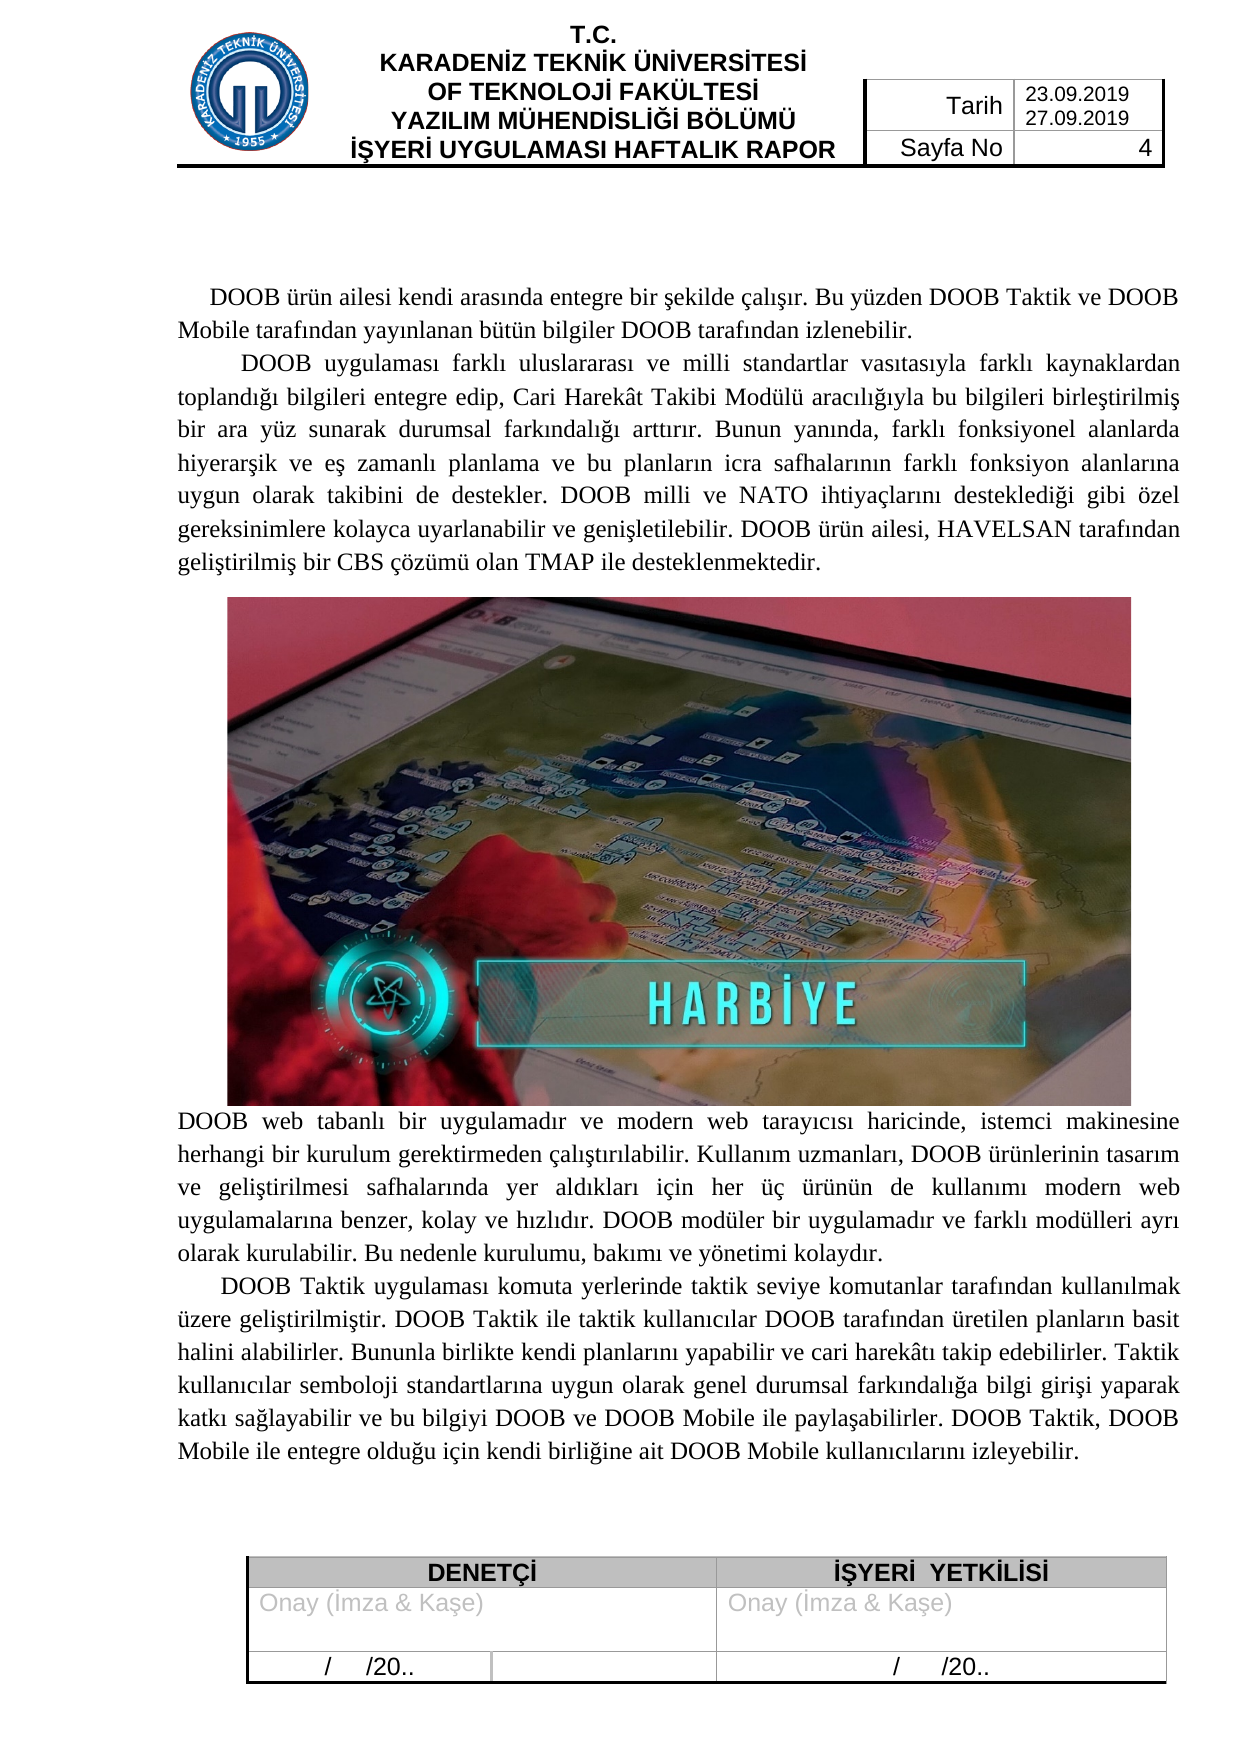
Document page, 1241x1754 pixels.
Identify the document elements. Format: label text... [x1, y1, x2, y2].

table_header İŞYERİ YETKİLİSİ [717, 1558, 1166, 1587]
table_cell 4 [1015, 131, 1162, 164]
picture [190, 32, 309, 151]
table_cell Sayfa No [867, 131, 1013, 164]
table_cell / /20.. [717, 1652, 1166, 1681]
table_cell Onay (İmza & Kaşe) [249, 1588, 716, 1651]
table_header DENETÇİ [249, 1558, 716, 1587]
text DOOB uygulaması farklı uluslararası ve milli standartlar vasıtasıyla farklı kaynaklardan toplandığı bilgileri entegre edip, Cari Harekât Takibi Modülü aracılığıyla bu bilgileri birleştirilmiş bir ara yüz sunarak durumsal farkındalığı arttırır. Bunun yanında, farklı fonksiyonel alanlarda hiyerarşik ve eş zamanlı planlama ve bu planların icra safhalarının farklı fonksiyon alanlarına uygun olarak takibini de destekler. DOOB milli ve NATO ihtiyaçlarını desteklediği gibi özel gereksinimlere kolayca uyarlanabilir ve genişletilebilir. DOOB ürün ailesi, HAVELSAN tarafından geliştirilmiş bir CBS çözümü olan TMAP ile desteklenmektedir. [177, 348, 1181, 575]
table_cell [493, 1652, 716, 1681]
table_cell / /20.. [249, 1652, 490, 1681]
table_cell Onay (İmza & Kaşe) [717, 1588, 1166, 1651]
text DOOB Taktik uygulaması komuta yerlerinde taktik seviye komutanlar tarafından kullanılmak üzere geliştirilmiştir. DOOB Taktik ile taktik kullanıcılar DOOB tarafından üretilen planların basit halini alabilirler. Bununla birlikte kendi planlarını yapabilir ve cari harekâtı takip edebilirler. Taktik kullanıcılar semboloji standartlarına uygun olarak genel durumsal farkındalığa bilgi girişi yaparak katkı sağlayabilir ve bu bilgiyi DOOB ve DOOB Mobile ile paylaşabilirler. DOOB Taktik, DOOB Mobile ile entegre olduğu için kendi birliğine ait DOOB Mobile kullanıcılarını izleyebilir. [177, 1271, 1181, 1465]
table_header T.C. KARADENİZ TEKNİK ÜNİVERSİTESİ OF TEKNOLOJİ FAKÜLTESİ YAZILIM MÜHENDİSLİĞİ BÖLÜMÜ İŞYERİ UYGULAMASI HAFTALIK RAPOR [322, 19, 865, 164]
table_cell 23.09.2019 27.09.2019 [1015, 80, 1162, 129]
picture [227, 597, 1132, 1106]
table_cell Tarih [867, 80, 1013, 129]
table_header [177, 19, 322, 164]
text DOOB ürün ailesi kendi arasında entegre bir şekilde çalışır. Bu yüzden DOOB Taktik ve DOOB Mobile tarafından yayınlanan bütün bilgiler DOOB tarafından izlenebilir. [177, 282, 1181, 344]
